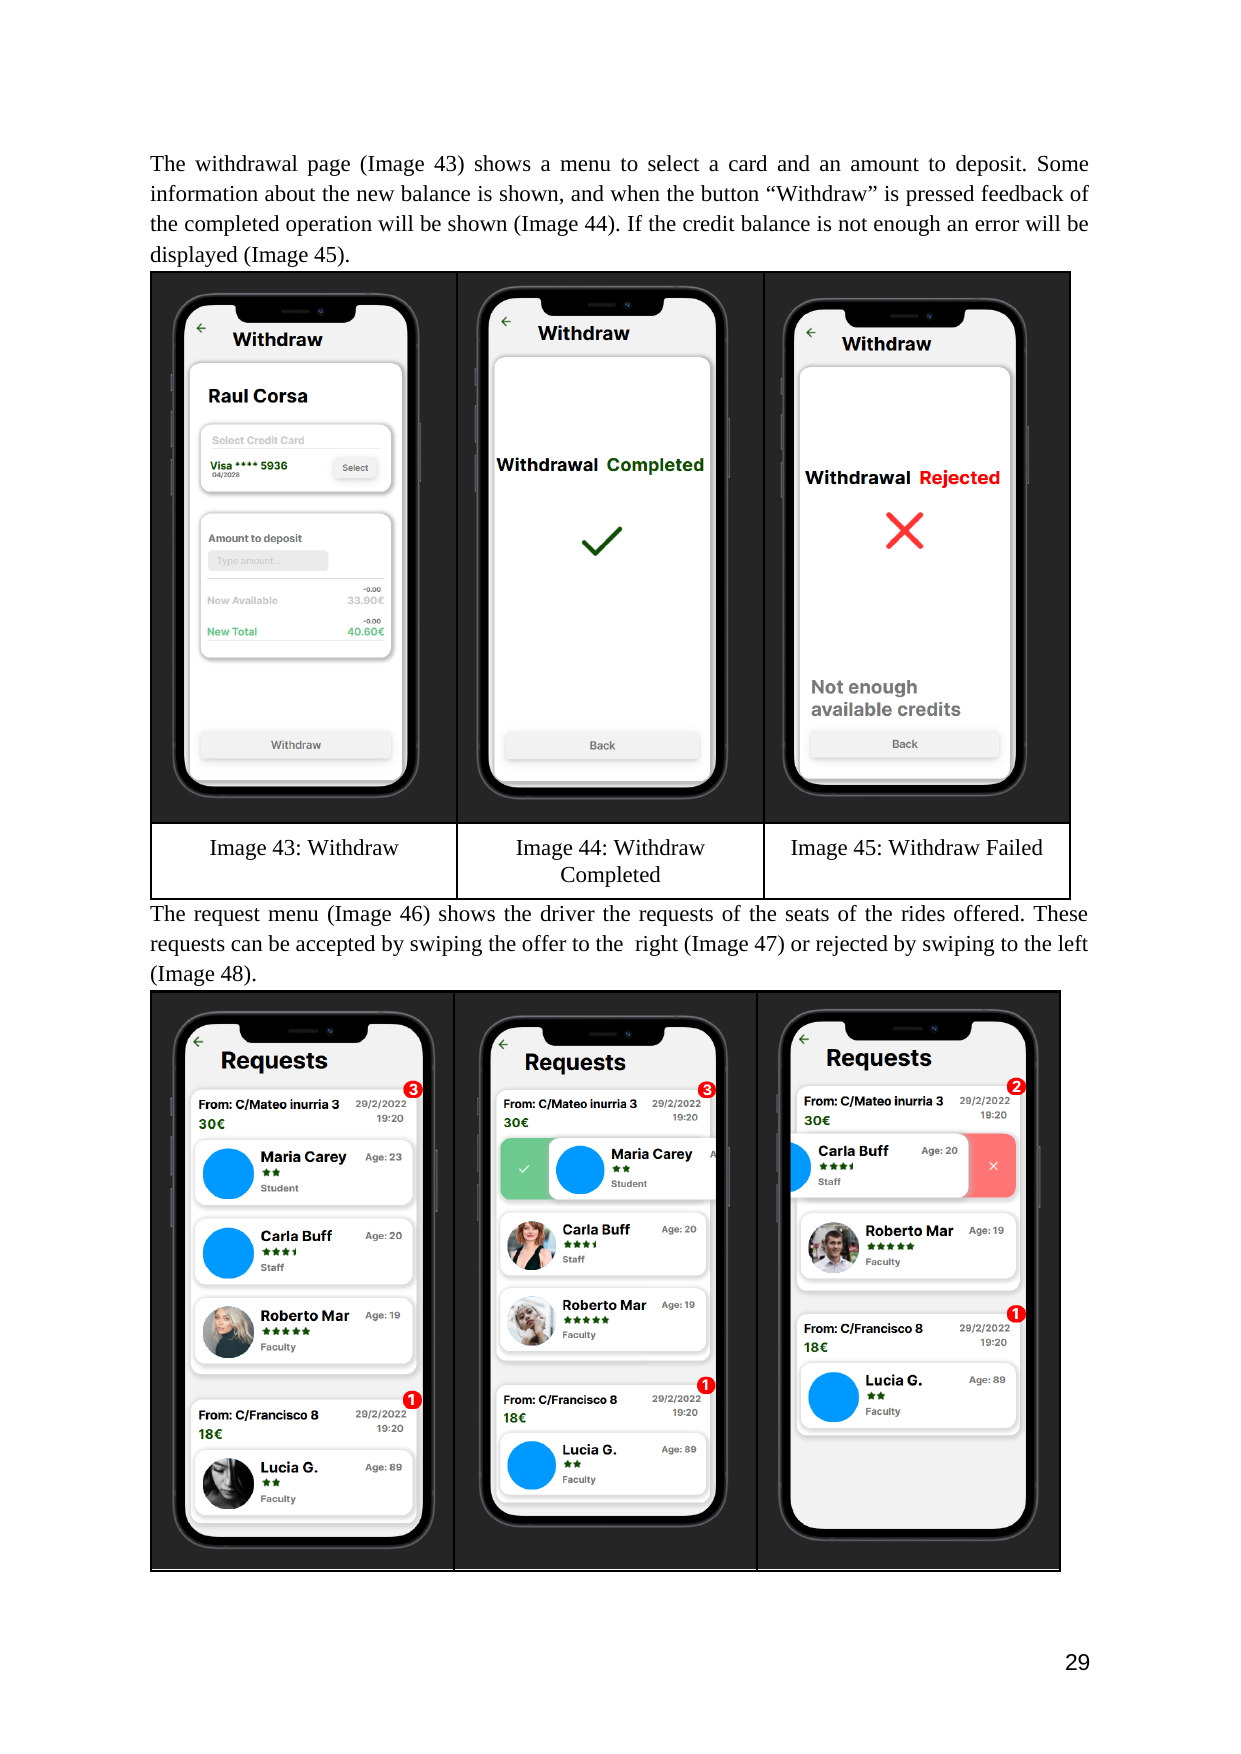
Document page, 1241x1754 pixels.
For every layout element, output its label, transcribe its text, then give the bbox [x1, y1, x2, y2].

picture [464, 1002, 746, 1541]
table_cell Image 45: Withdraw Failed [765, 824, 1069, 898]
picture [467, 283, 743, 809]
table_cell Image 43: Withdraw [152, 824, 456, 898]
picture [767, 1002, 1049, 1553]
table_header [455, 993, 756, 1569]
picture [161, 1002, 445, 1560]
table_cell Image 44: Withdraw Completed [458, 824, 763, 898]
picture [161, 283, 432, 812]
text The request menu (Image 46) shows the driver the requests of the seats of the rides offered. These requests can be accepted by swiping the offer to the right (Image 47) or rejected by swiping to the left (Image 48). [150, 900, 1090, 986]
picture [773, 283, 1036, 807]
table_header [458, 273, 763, 822]
table_header [765, 273, 1069, 822]
table_header [152, 993, 453, 1569]
text The withdrawal page (Image 43) shows a menu to select a card and an amount to deposit. Some information about the new balance is shown, and when the button “Withdraw” is pressed feedback of the completed operation will be shown (Image 44). If the credit balance is not enough an error will be displayed (Image 45). [150, 150, 1090, 267]
table_header [152, 273, 456, 822]
table_header [758, 993, 1059, 1569]
